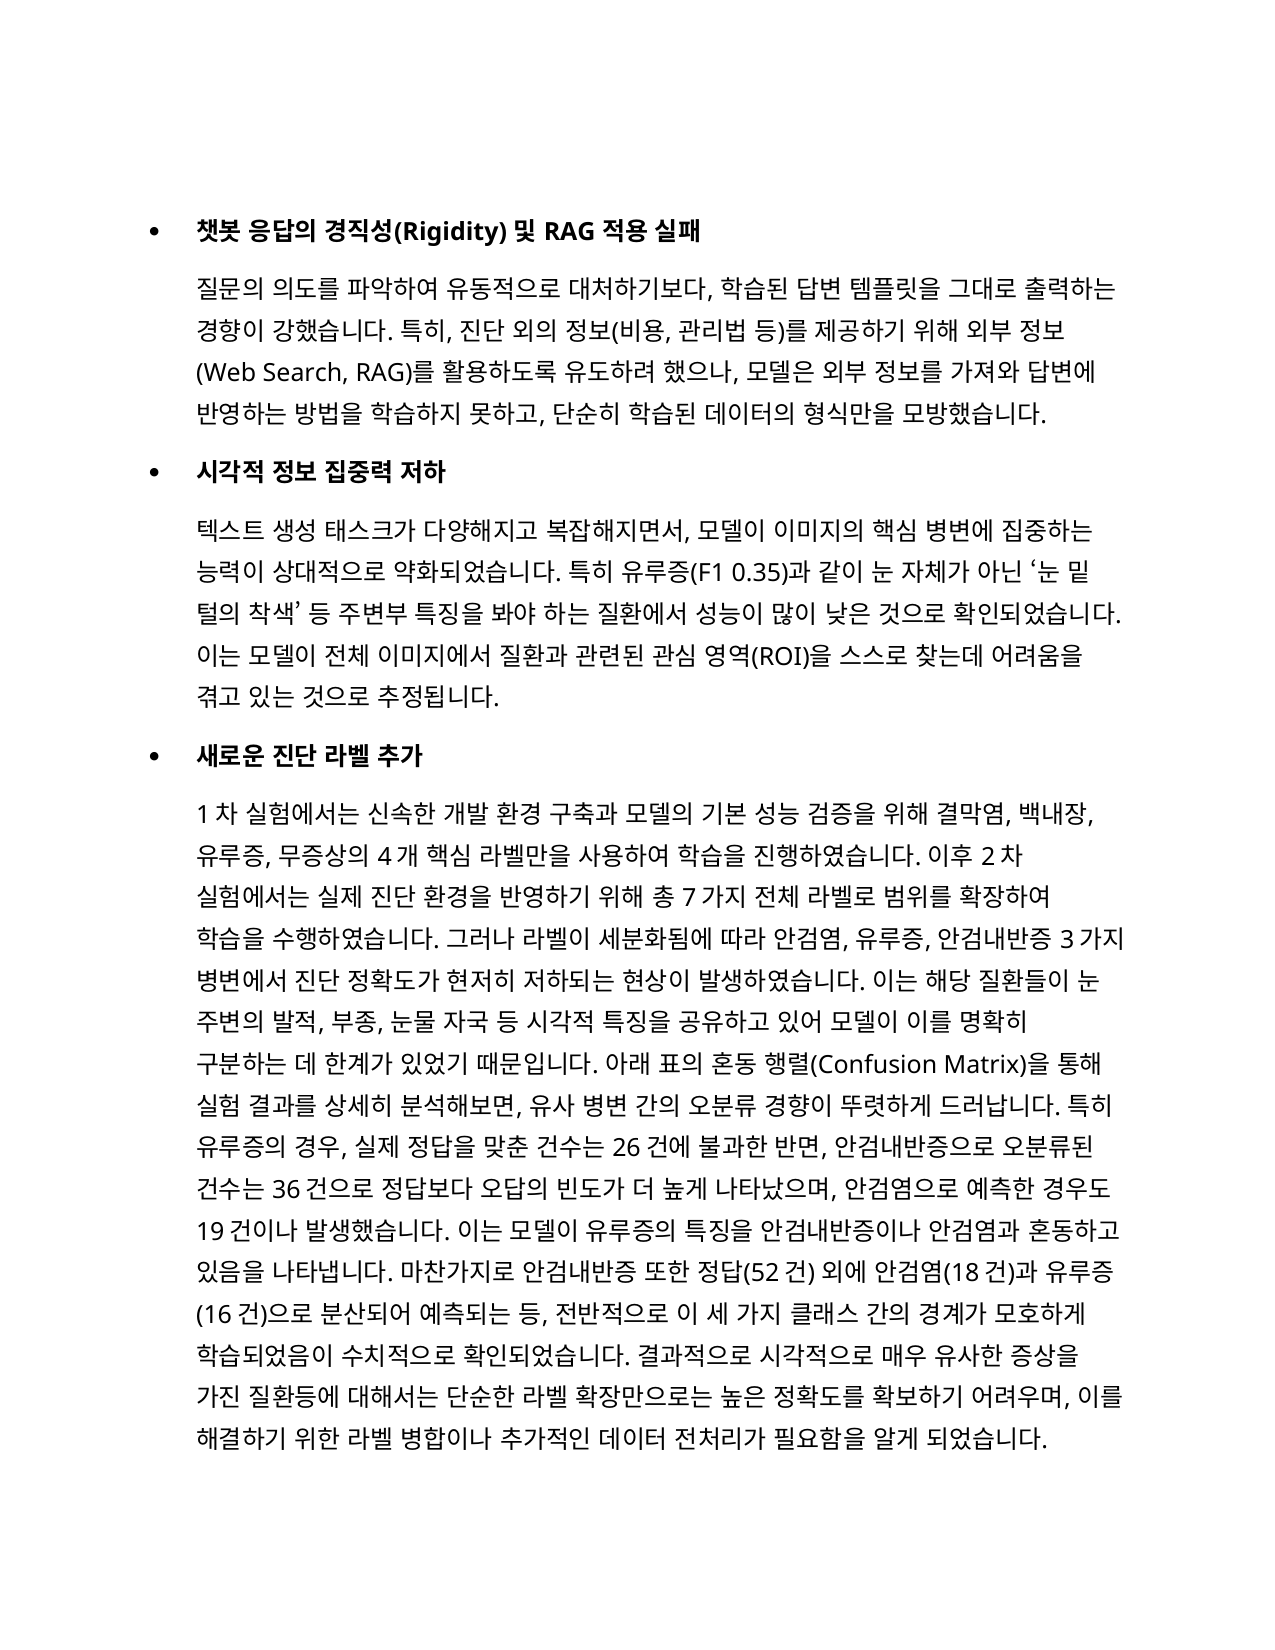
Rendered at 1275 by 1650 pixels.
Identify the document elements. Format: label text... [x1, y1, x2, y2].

list 새로운 진단 라벨 추가 [150, 736, 1125, 772]
list 질문의 의도를 파악하여 유동적으로 대처하기보다, 학습된 답변 템플릿을 그대로 출력하는 경향이 강했습니다. 특히, 진단 외의 정보(비용, 관리법 등)를 제공하기 위해 외부 정보(Web Search, RAG)를 활용하도록 유도하려 했으나, 모델은 외부 정보를 가져와 답변에 반영하는 방법을 학습하지 못하고, 단순히 학습된 데이터의 형식만을 모방했습니다. [196, 269, 1125, 431]
list 1차 실험에서는 신속한 개발 환경 구축과 모델의 기본 성능 검증을 위해 결막염, 백내장, 유루증, 무증상의 4개 핵심 라벨만을 사용하여 학습을 진행하였습니다. 이후 2차 실험에서는 실제 진단 환경을 반영하기 위해 총 7가지 전체 라벨로 범위를 확장하여 학습을 수행하였습니다. 그러나 라벨이 세분화됨에 따라 안검염, 유루증, 안검내반증 3가지 병변에서 진단 정확도가 현저히 저하되는 현상이 발생하였습니다. 이는 해당 질환들이 눈 주변의 발적, 부종, 눈물 자국 등 시각적 특징을 공유하고 있어 모델이 이를 명확히 구분하는 데 한계가 있었기 때문입니다. 아래 표의 혼동 행렬(Confusion Matrix)을 통해 실험 결과를 상세히 분석해보면, 유사 병변 간의 오분류 경향이 뚜렷하게 드러납니다. 특히 유루증의 경우, 실제 정답을 맞춘 건수는 26건에 불과한 반면, 안검내반증으로 오분류된 건수는 36건으로 정답보다 오답의 빈도가 더 높게 나타났으며, 안검염으로 예측한 경우도 19건이나 발생했습니다. 이는 모델이 유루증의 특징을 안검내반증이나 안검염과 혼동하고 있음을 나타냅니다. 마찬가지로 안검내반증 또한 정답(52건) 외에 안검염(18건)과 유루증(16건)으로 분산되어 예측되는 등, 전반적으로 이 세 가지 클래스 간의 경계가 모호하게 학습되었음이 수치적으로 확인되었습니다. 결과적으로 시각적으로 매우 유사한 증상을 가진 질환등에 대해서는 단순한 라벨 확장만으로는 높은 정확도를 확보하기 어려우며, 이를 해결하기 위한 라벨 병합이나 추가적인 데이터 전처리가 필요함을 알게 되었습니다. [196, 794, 1125, 1456]
list 시각적 정보 집중력 저하 [150, 453, 1125, 489]
list 챗봇 응답의 경직성(Rigidity) 및 RAG 적용 실패 [150, 211, 1125, 247]
list 텍스트 생성 태스크가 다양해지고 복잡해지면서, 모델이 이미지의 핵심 병변에 집중하는 능력이 상대적으로 약화되었습니다. 특히 유루증(F1 0.35)과 같이 눈 자체가 아닌 ‘눈 밑 털의 착색’ 등 주변부 특징을 봐야 하는 질환에서 성능이 많이 낮은 것으로 확인되었습니다. 이는 모델이 전체 이미지에서 질환과 관련된 관심 영역(ROI)을 스스로 찾는데 어려움을 겪고 있는 것으로 추정됩니다. [196, 511, 1125, 714]
